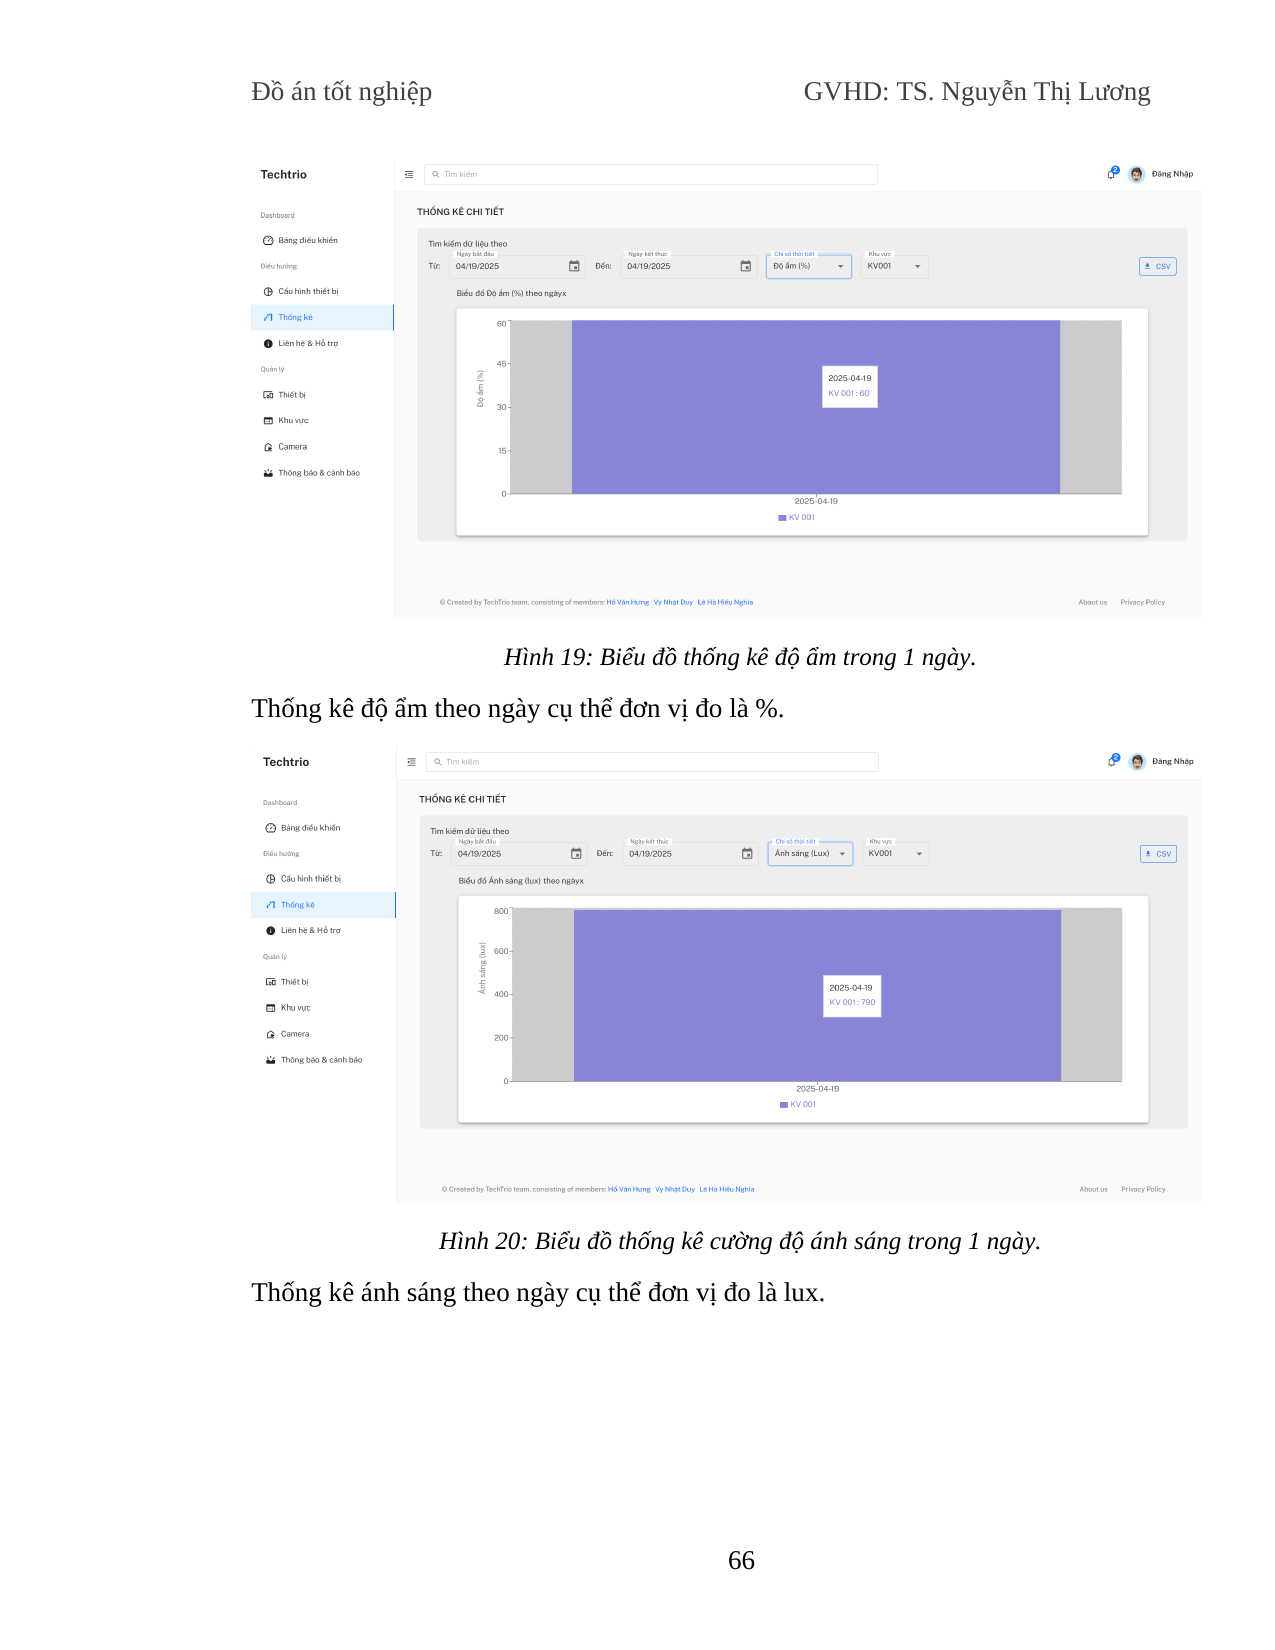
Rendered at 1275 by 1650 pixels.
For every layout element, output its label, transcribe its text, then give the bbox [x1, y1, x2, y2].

picture [251, 160, 1202, 619]
text Hình 20: Biểu đồ thống kê cường độ ánh sáng trong 1 ngày. [251, 1226, 1157, 1255]
picture [251, 746, 1202, 1203]
text Thống kê độ ẩm theo ngày cụ thể đơn vị đo là %. [251, 692, 1157, 723]
text Thống kê ánh sáng theo ngày cụ thể đơn vị đo là lux. [251, 1276, 1157, 1307]
text Hình 19: Biểu đồ thống kê độ ẩm trong 1 ngày. [251, 642, 1157, 671]
